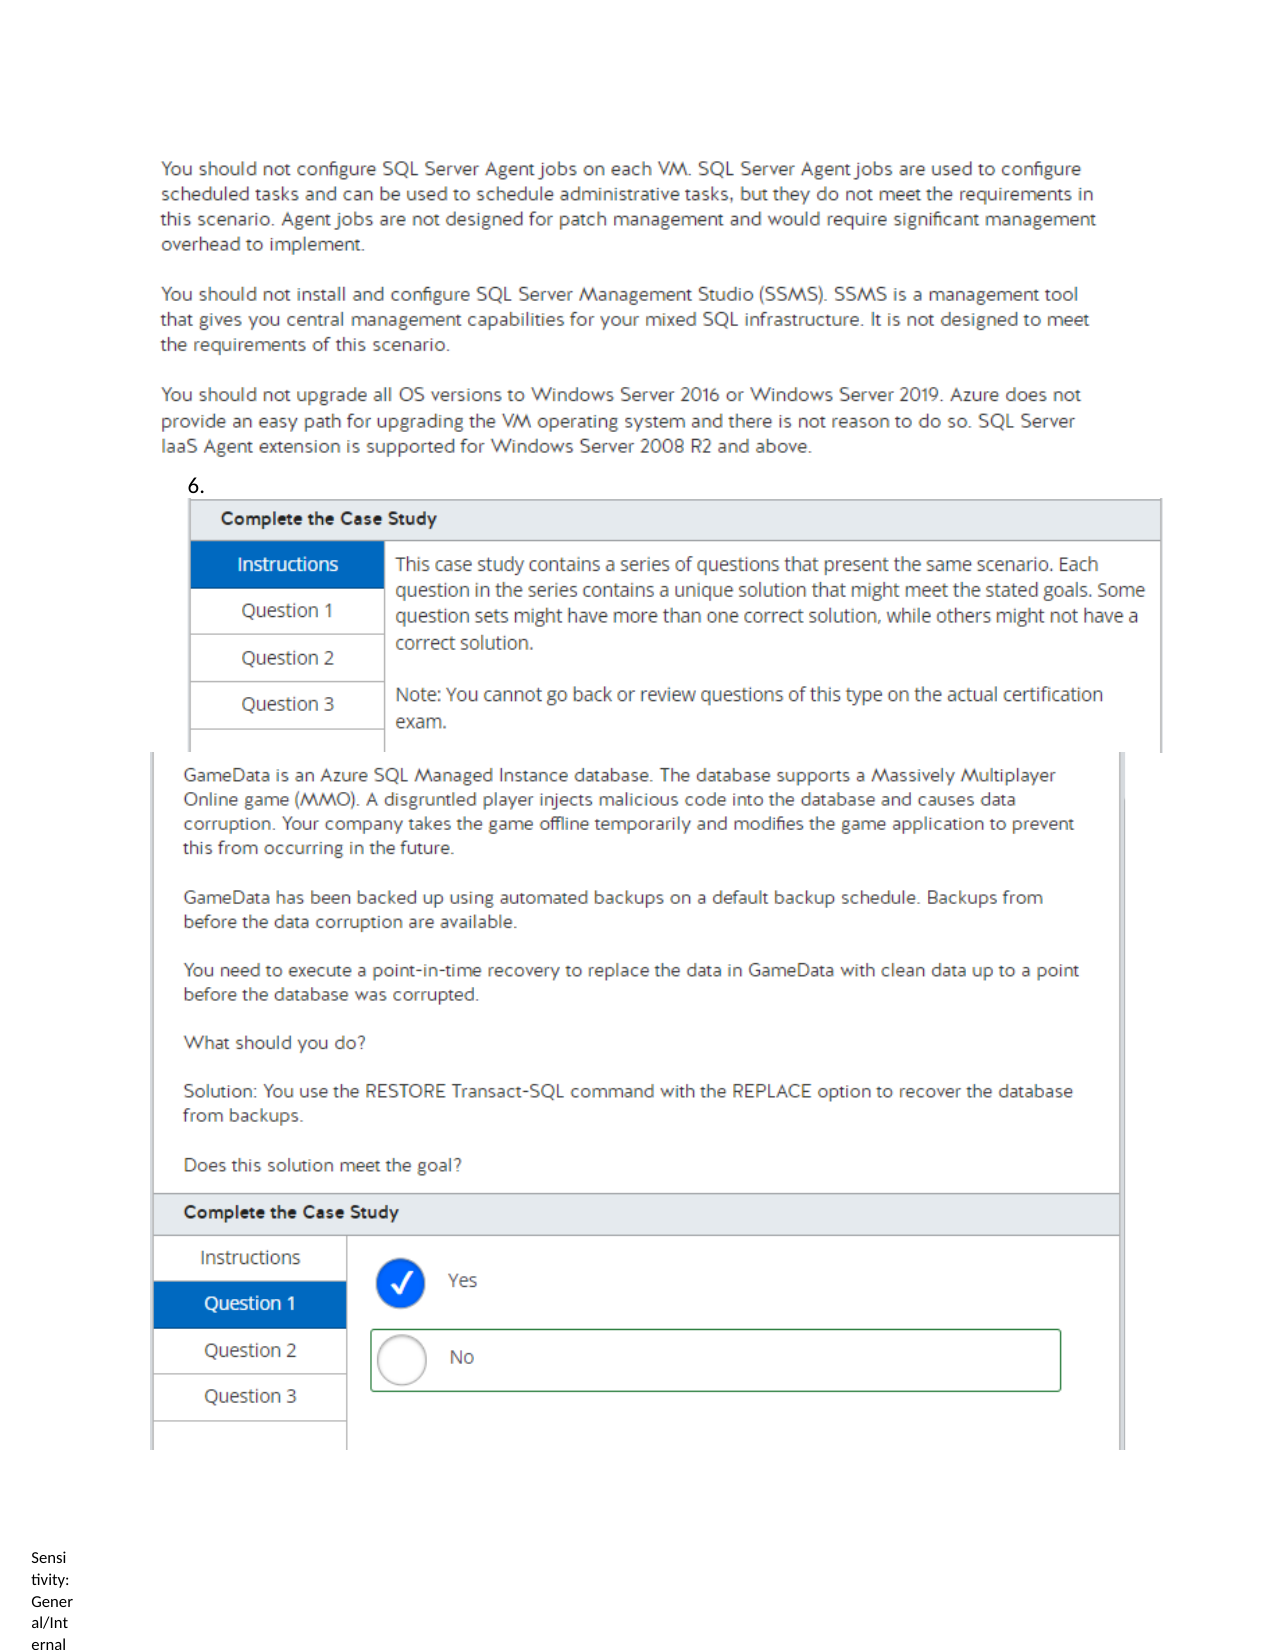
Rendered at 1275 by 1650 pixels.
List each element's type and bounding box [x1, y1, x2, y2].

picture [150, 498, 1163, 1450]
picture [150, 150, 1125, 471]
